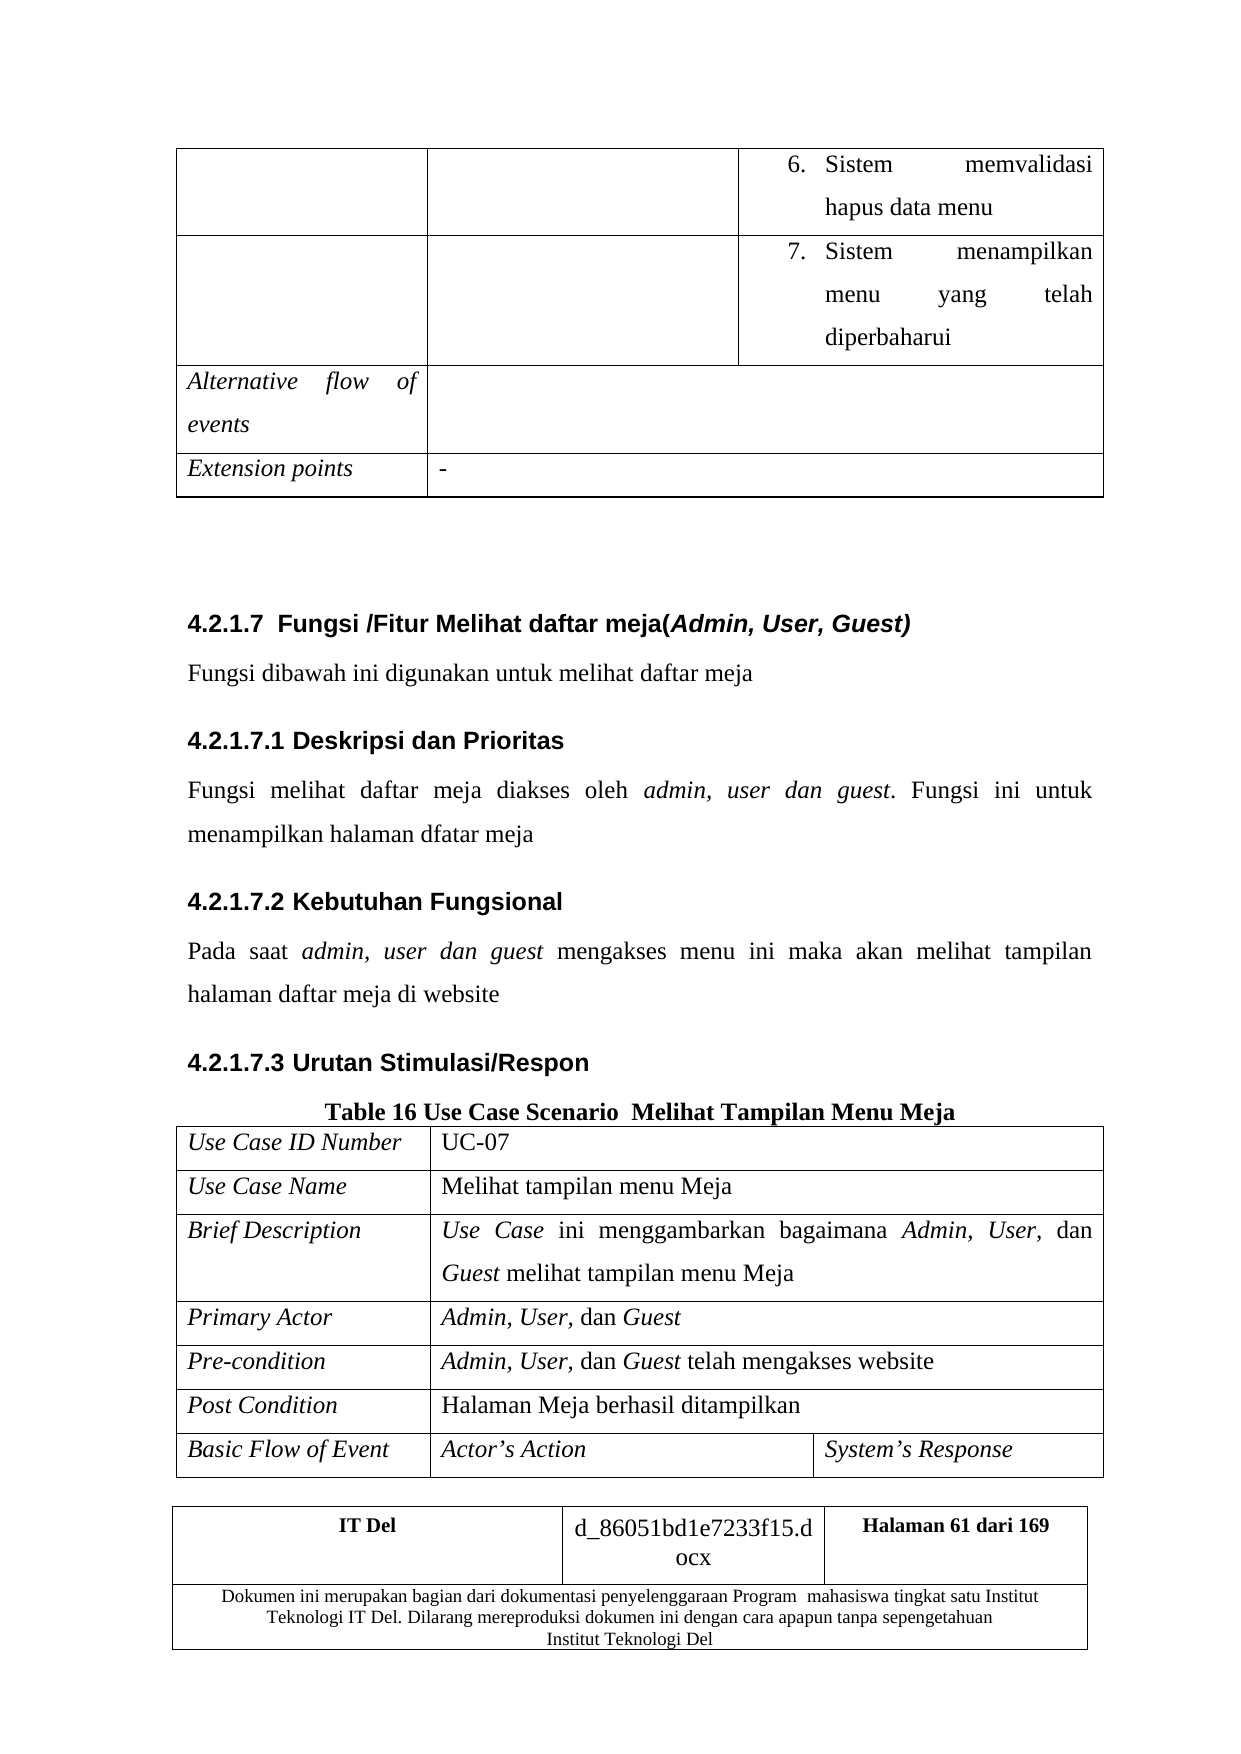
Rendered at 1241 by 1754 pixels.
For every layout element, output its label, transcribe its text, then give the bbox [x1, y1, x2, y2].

table_cell Use Case ini menggambarkan bagaimana Admin, User, dan Guest melihat tampilan menu Meja [431, 1215, 1103, 1301]
table_cell [428, 236, 738, 365]
table_cell Admin, User, dan Guest [431, 1302, 1103, 1345]
table_cell Brief Description [177, 1215, 430, 1301]
text Table 16 Use Case Scenario Melihat Tampilan Menu Meja [187, 1097, 1092, 1126]
subtitle Kebutuhan Fungsional [187, 887, 1092, 916]
table_cell Basic Flow of Event [177, 1434, 430, 1477]
table_cell [428, 454, 1103, 496]
table_cell Extension points [177, 454, 427, 496]
table_cell Admin, User, dan Guest telah mengakses website [431, 1346, 1103, 1389]
text Fungsi dibawah ini digunakan untuk melihat daftar meja [187, 658, 1092, 687]
text Fungsi melihat daftar meja diakses oleh admin, user dan guest. Fungsi ini untuk menampilkan halaman dfatar meja [187, 776, 1092, 847]
table_cell Alternative flow of events [177, 366, 427, 452]
table_header Use Case ID Number [177, 1127, 430, 1170]
table_cell Pre-condition [177, 1346, 430, 1389]
table_cell Halaman Meja berhasil ditampilkan [431, 1390, 1103, 1433]
table_cell [177, 236, 427, 365]
table_cell Use Case Name [177, 1171, 430, 1214]
table_header UC-07 [431, 1127, 1103, 1170]
subtitle Fungsi /Fitur Melihat daftar meja(Admin, User, Guest) [187, 609, 1092, 637]
text Pada saat admin, user dan guest mengakses menu ini maka akan melihat tampilan halaman daftar meja di website [187, 936, 1092, 1008]
table_cell [428, 149, 738, 235]
table_cell Sistem memvalidasi hapus data menu [739, 149, 1103, 235]
table_cell Sistem menampilkan menu yang telah diperbaharui [739, 236, 1103, 365]
table_cell Primary Actor [177, 1302, 430, 1345]
table_cell [428, 366, 1103, 452]
table_cell System’s Response [814, 1434, 1103, 1477]
table_cell Post Condition [177, 1390, 430, 1433]
subtitle Deskripsi dan Prioritas [187, 726, 1092, 755]
table_cell Melihat tampilan menu Meja [431, 1171, 1103, 1214]
table_cell Actor’s Action [431, 1434, 813, 1477]
subtitle Urutan Stimulasi/Respon [187, 1047, 1092, 1076]
